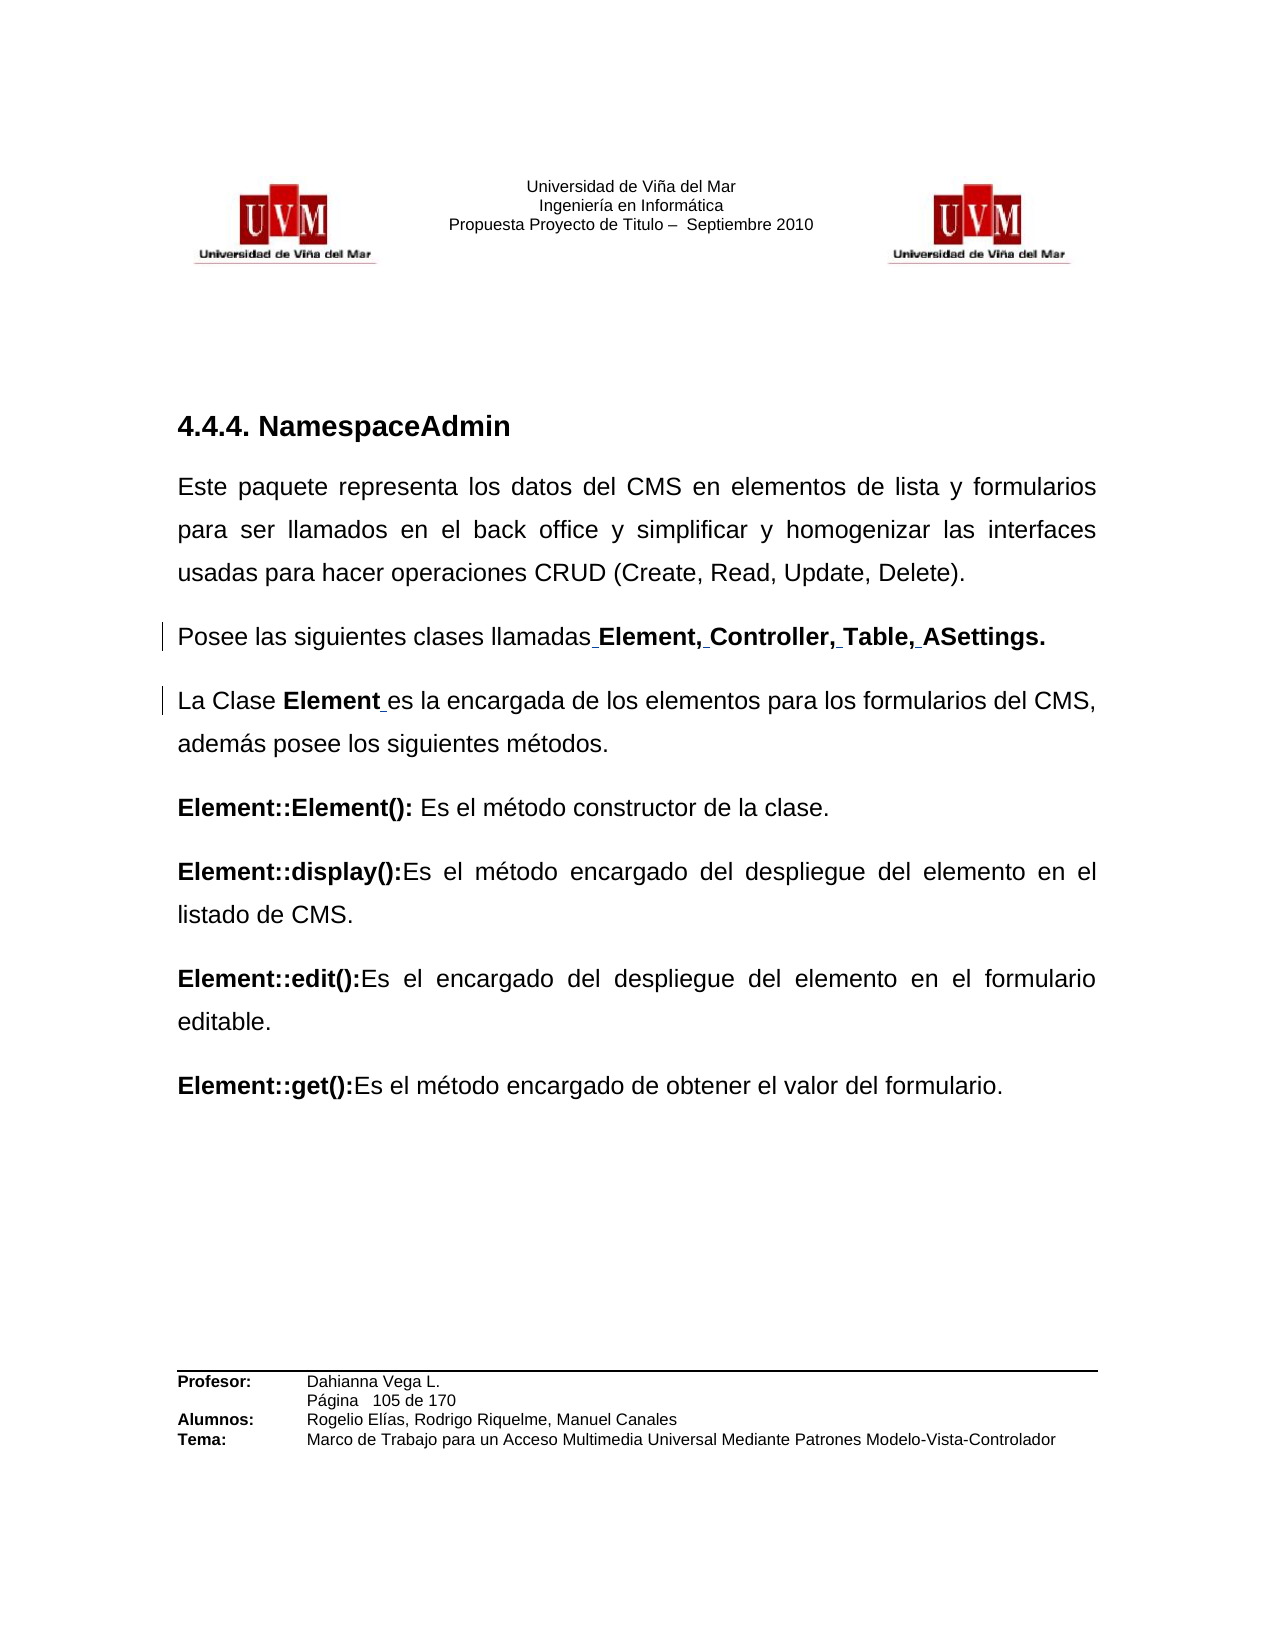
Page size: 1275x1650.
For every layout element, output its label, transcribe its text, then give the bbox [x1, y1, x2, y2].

text Element::display():Es el método encargado del despliegue del elemento en el listado de CMS. [177, 857, 1098, 929]
text La Clase Elementes la encargada de los elementos para los formularios del CMS, además posee los siguientes métodos. [177, 686, 1098, 758]
picture [177, 176, 390, 267]
subtitle 4.4.4. NamespaceAdmin [177, 409, 1098, 443]
text Element::get():Es el método encargado de obtener el valor del formulario. [177, 1071, 1098, 1100]
text Element::edit():Es el encargado del despliegue del elemento en el formulario editable. [177, 964, 1098, 1036]
picture [871, 176, 1084, 267]
text Element::Element(): Es el método constructor de la clase. [177, 793, 1098, 822]
text Este paquete representa los datos del CMS en elementos de lista y formularios para ser llamados en el back office y simplificar y homogenizar las interfaces usadas para hacer operaciones CRUD (Create, Read, Update, Delete). [177, 472, 1098, 587]
text Posee las siguientes clases llamadasElement,Controller,Table,ASettings. [177, 622, 1098, 651]
